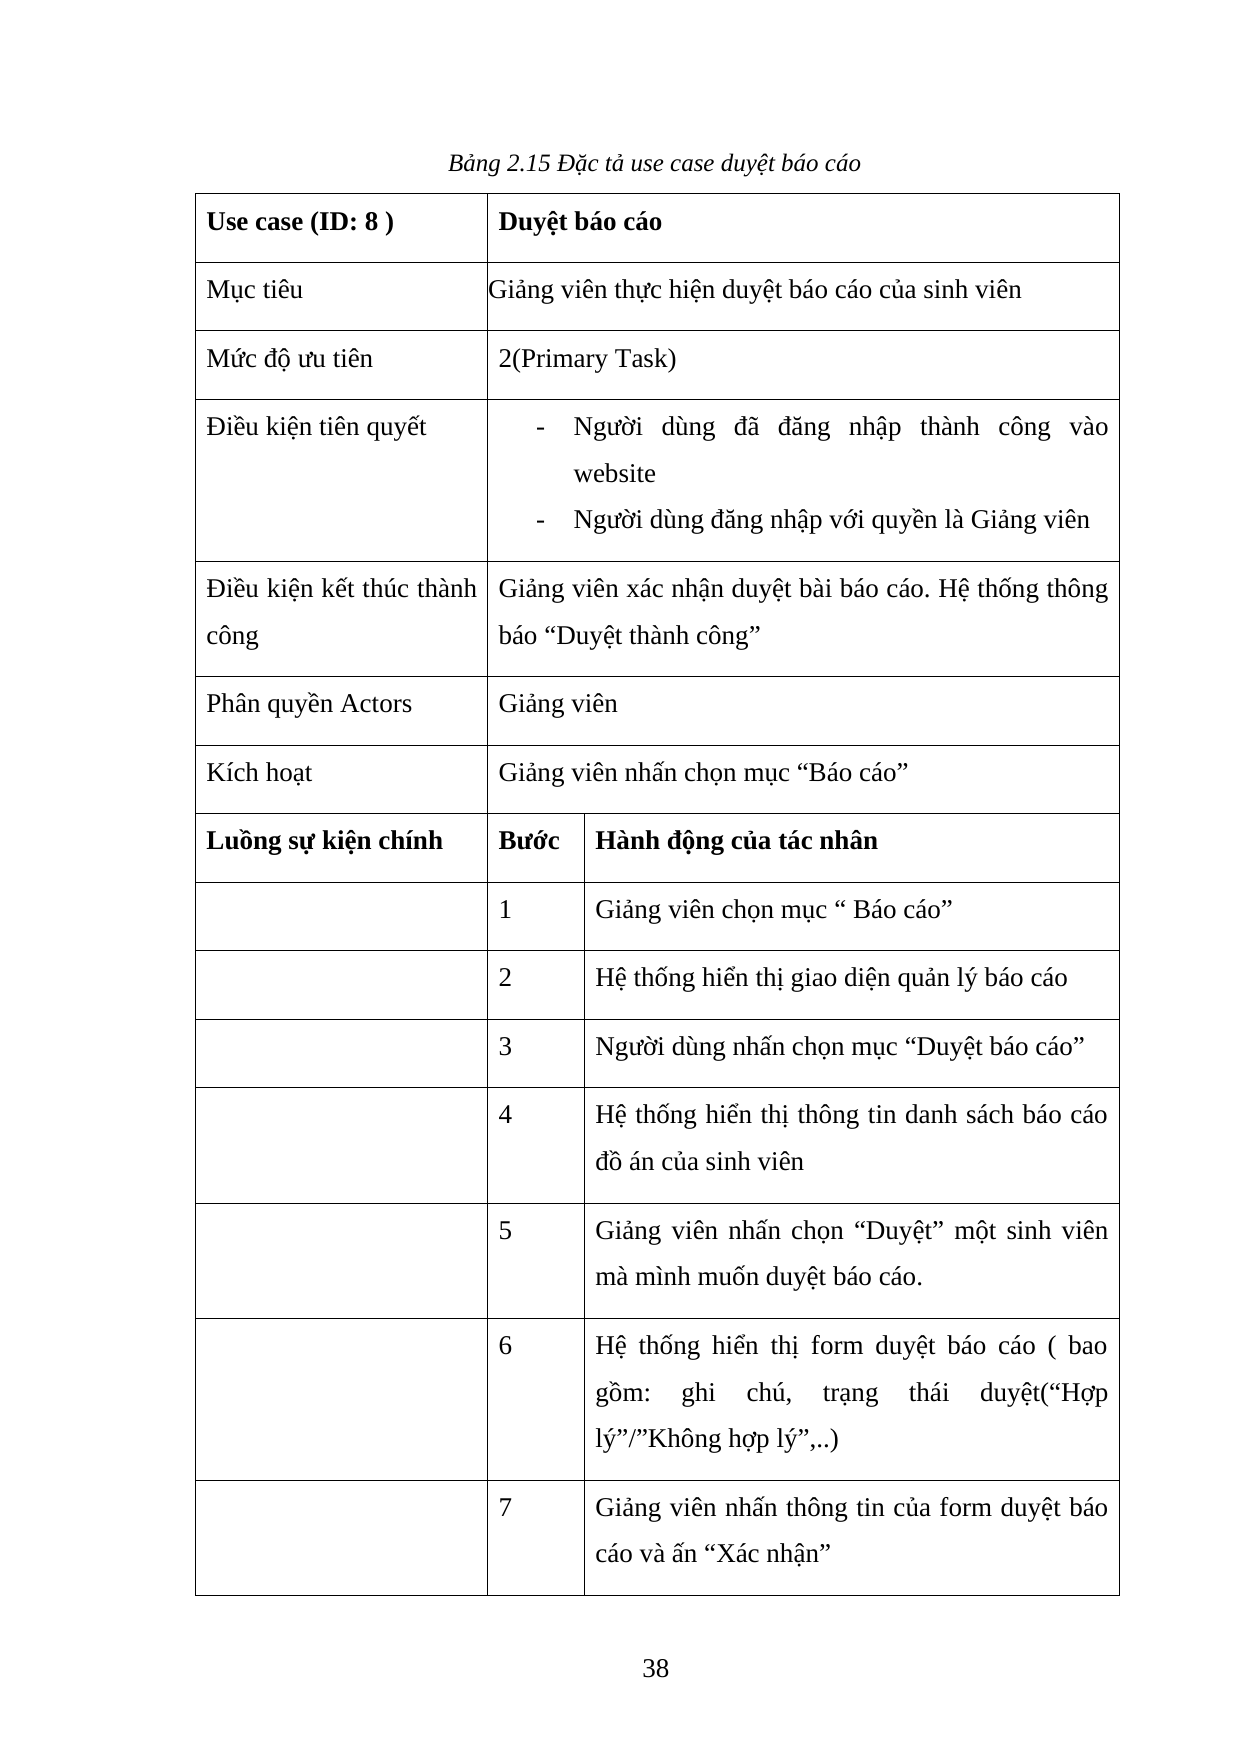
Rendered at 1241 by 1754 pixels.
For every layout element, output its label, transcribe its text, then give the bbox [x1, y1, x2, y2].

table_cell 7 [488, 1481, 584, 1595]
table_header Duyệt báo cáo [488, 194, 1119, 262]
table_cell Giảng viên chọn mục “ Báo cáo” [585, 883, 1119, 950]
table_cell [196, 1481, 487, 1595]
table_cell Luồng sự kiện chính [196, 814, 487, 882]
table_cell [196, 1319, 487, 1479]
table_cell Hành động của tác nhân [585, 814, 1119, 882]
table_cell Phân quyền Actors [196, 677, 487, 744]
table_cell Hệ thống hiển thị thông tin danh sách báo cáo đồ án của sinh viên [585, 1088, 1119, 1202]
table_cell Giảng viên nhấn chọn “Duyệt” một sinh viên mà mình muốn duyệt báo cáo. [585, 1204, 1119, 1318]
table_cell Hệ thống hiển thị form duyệt báo cáo ( bao gồm: ghi chú, trạng thái duyệt(“Hợp lý”/”Không hợp lý”,..) [585, 1319, 1119, 1479]
table_cell 5 [488, 1204, 584, 1318]
table_cell [196, 951, 487, 1019]
table_cell Bước [488, 814, 584, 882]
table_cell 2(Primary Task) [488, 331, 1119, 399]
table_cell Giảng viên nhấn chọn mục “Báo cáo” [488, 746, 1119, 813]
table_cell [196, 1204, 487, 1318]
table_cell Mục tiêu [196, 263, 487, 330]
table_cell Kích hoạt [196, 746, 487, 813]
table_cell Điều kiện kết thúc thành công [196, 562, 487, 676]
table_cell Giảng viên thực hiện duyệt báo cáo của sinh viên [488, 263, 1119, 330]
table_cell [196, 883, 487, 950]
table_cell 4 [488, 1088, 584, 1202]
table_cell Giảng viên nhấn thông tin của form duyệt báo cáo và ấn “Xác nhận” [585, 1481, 1119, 1595]
table_cell Người dùng nhấn chọn mục “Duyệt báo cáo” [585, 1020, 1119, 1087]
table_cell Hệ thống hiển thị giao diện quản lý báo cáo [585, 951, 1119, 1019]
table_cell [196, 1088, 487, 1202]
table_cell 6 [488, 1319, 584, 1479]
text Bảng 2.15 Đặc tả use case duyệt báo cáo [189, 148, 1122, 176]
table_cell Điều kiện tiên quyết [196, 400, 487, 561]
table_cell Người dùng đã đăng nhập thành công vào website Người dùng đăng nhập với quyền là Giảng viên [488, 400, 1119, 561]
table_cell Giảng viên xác nhận duyệt bài báo cáo. Hệ thống thông báo “Duyệt thành công” [488, 562, 1119, 676]
table_cell 2 [488, 951, 584, 1019]
table_header Use case (ID: 8 ) [196, 194, 487, 262]
table_cell Giảng viên [488, 677, 1119, 744]
table_cell 3 [488, 1020, 584, 1087]
table_cell [196, 1020, 487, 1087]
table_cell 1 [488, 883, 584, 950]
table_cell Mức độ ưu tiên [196, 331, 487, 399]
